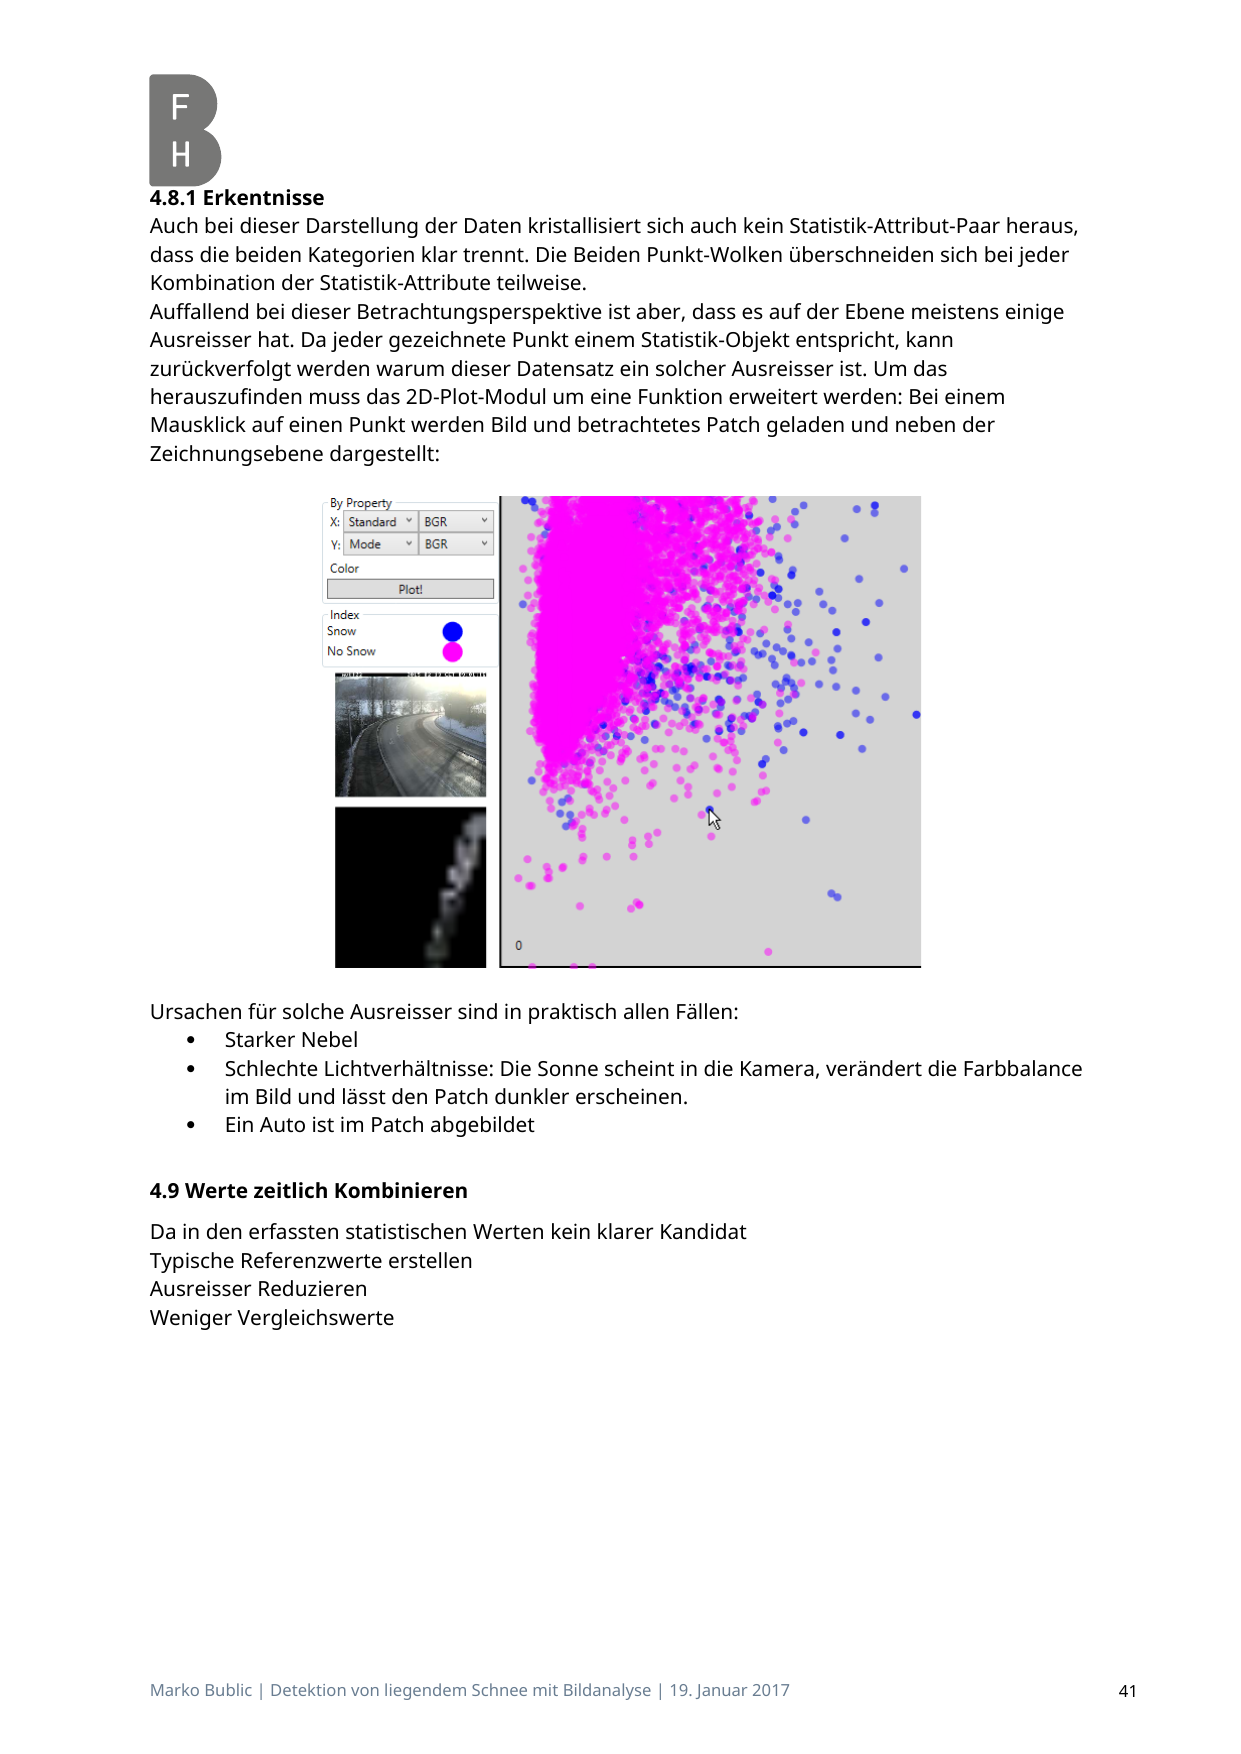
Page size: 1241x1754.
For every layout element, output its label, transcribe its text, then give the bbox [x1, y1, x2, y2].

list Starker Nebel [187, 1025, 1093, 1054]
picture [321, 496, 922, 969]
list Schlechte Lichtverhältnisse: Die Sonne scheint in die Kamera, verändert die Farbbalance im Bild und lässt den Patch dunkler erscheinen. [187, 1054, 1093, 1111]
text Auch bei dieser Darstellung der Daten kristallisiert sich auch kein Statistik-Attribut-Paar heraus, dass die beiden Kategorien klar trennt. Die Beiden Punkt-Wolken überschneiden sich bei jeder Kombination der Statistik-Attribute teilweise. [149, 212, 1093, 297]
list Ein Auto ist im Patch abgebildet [187, 1111, 1093, 1139]
text Weniger Vergleichswerte [149, 1303, 1093, 1331]
subtitle Werte zeitlich Kombinieren [149, 1176, 1093, 1205]
text Ausreisser Reduzieren [149, 1274, 1093, 1303]
text Auffallend bei dieser Betrachtungsperspektive ist aber, dass es auf der Ebene meistens einige Ausreisser hat. Da jeder gezeichnete Punkt einem Statistik-Objekt entspricht, kann zurückverfolgt werden warum dieser Datensatz ein solcher Ausreisser ist. Um das herauszufinden muss das 2D-Plot-Modul um eine Funktion erweitert werden: Bei einem Mausklick auf einen Punkt werden Bild und betrachtetes Patch geladen und neben der Zeichnungsebene dargestellt: [149, 297, 1093, 467]
text Typische Referenzwerte erstellen [149, 1246, 1093, 1274]
text Da in den erfassten statistischen Werten kein klarer Kandidat [149, 1217, 1093, 1246]
text Ursachen für solche Ausreisser sind in praktisch allen Fällen: [149, 997, 1093, 1025]
subtitle Erkentnisse [149, 183, 1093, 212]
